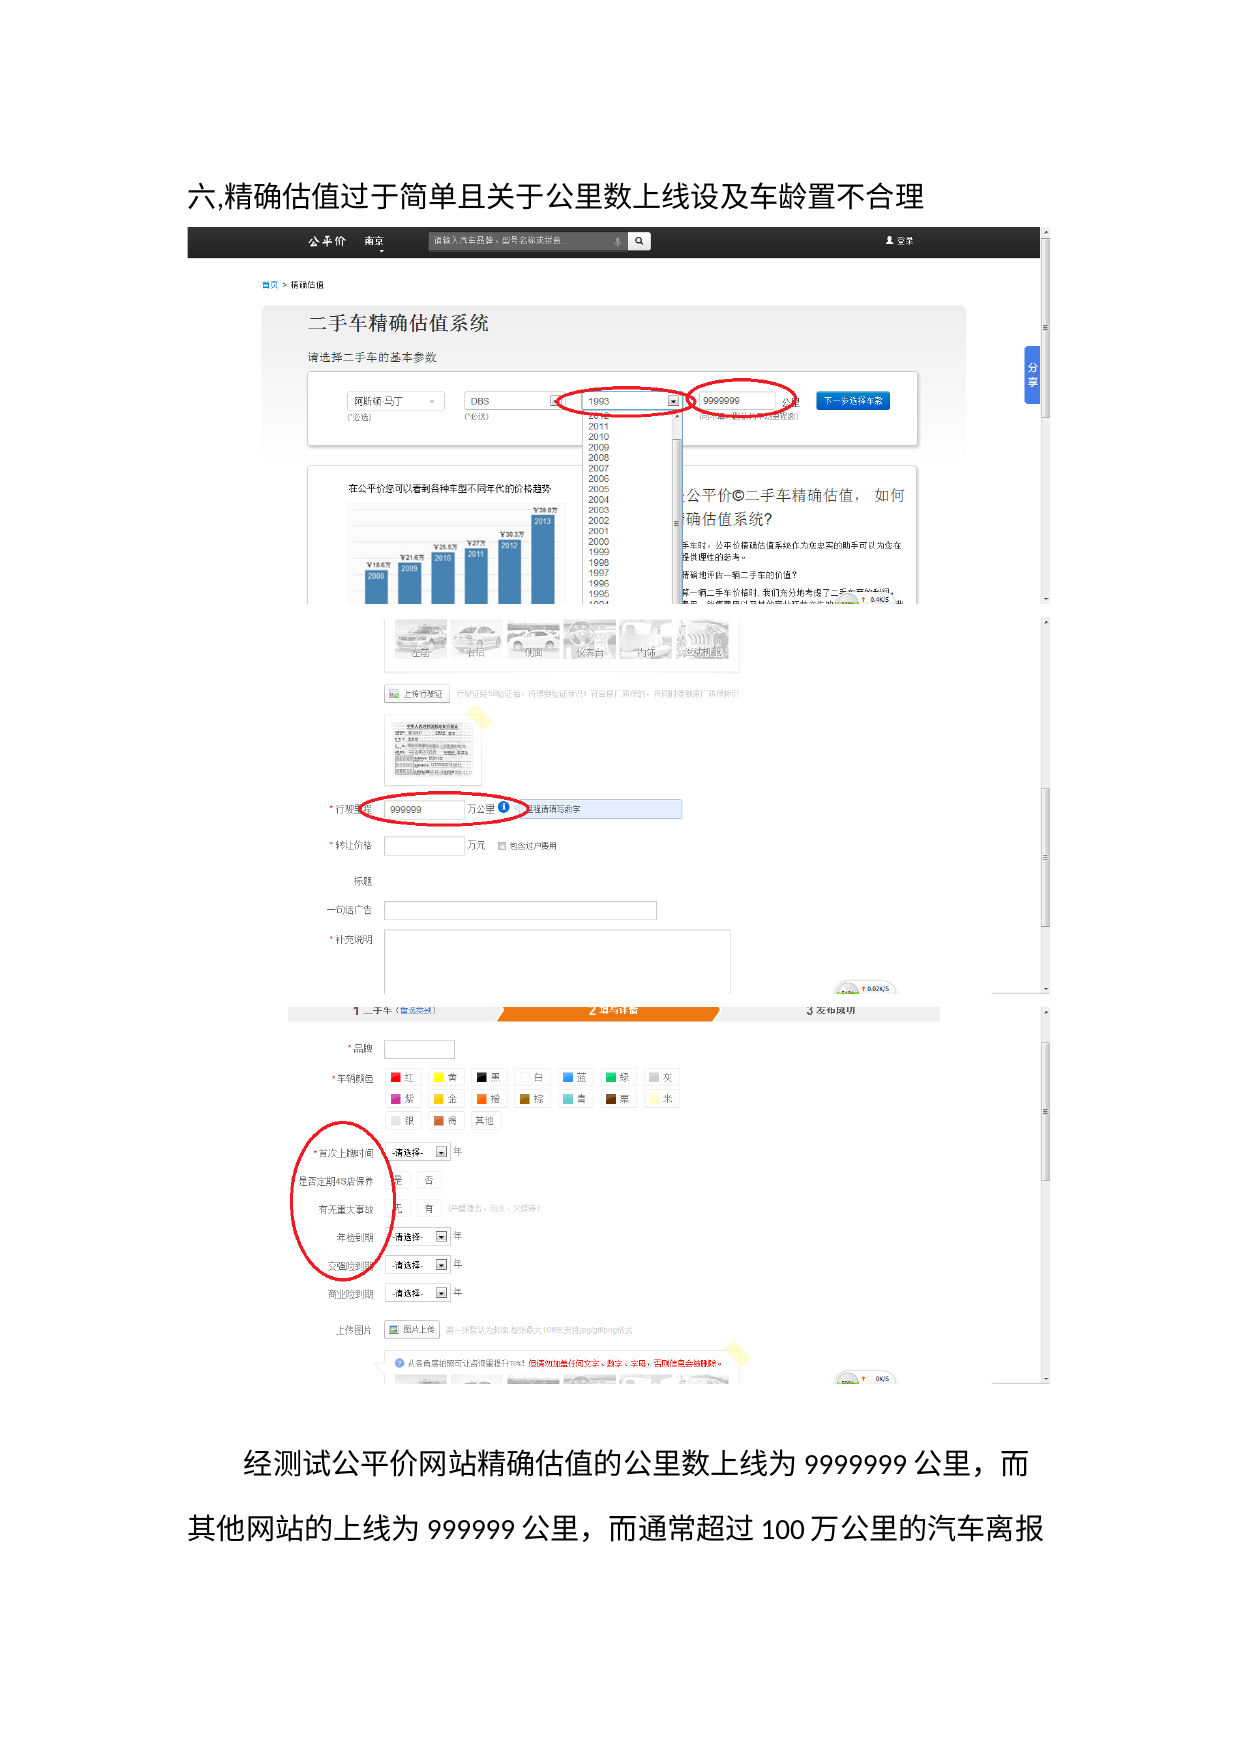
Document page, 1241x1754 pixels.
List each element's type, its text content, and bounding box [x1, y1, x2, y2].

picture [187, 1007, 1050, 1384]
picture [187, 617, 1050, 994]
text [187, 1429, 1053, 1559]
picture [187, 227, 1050, 604]
